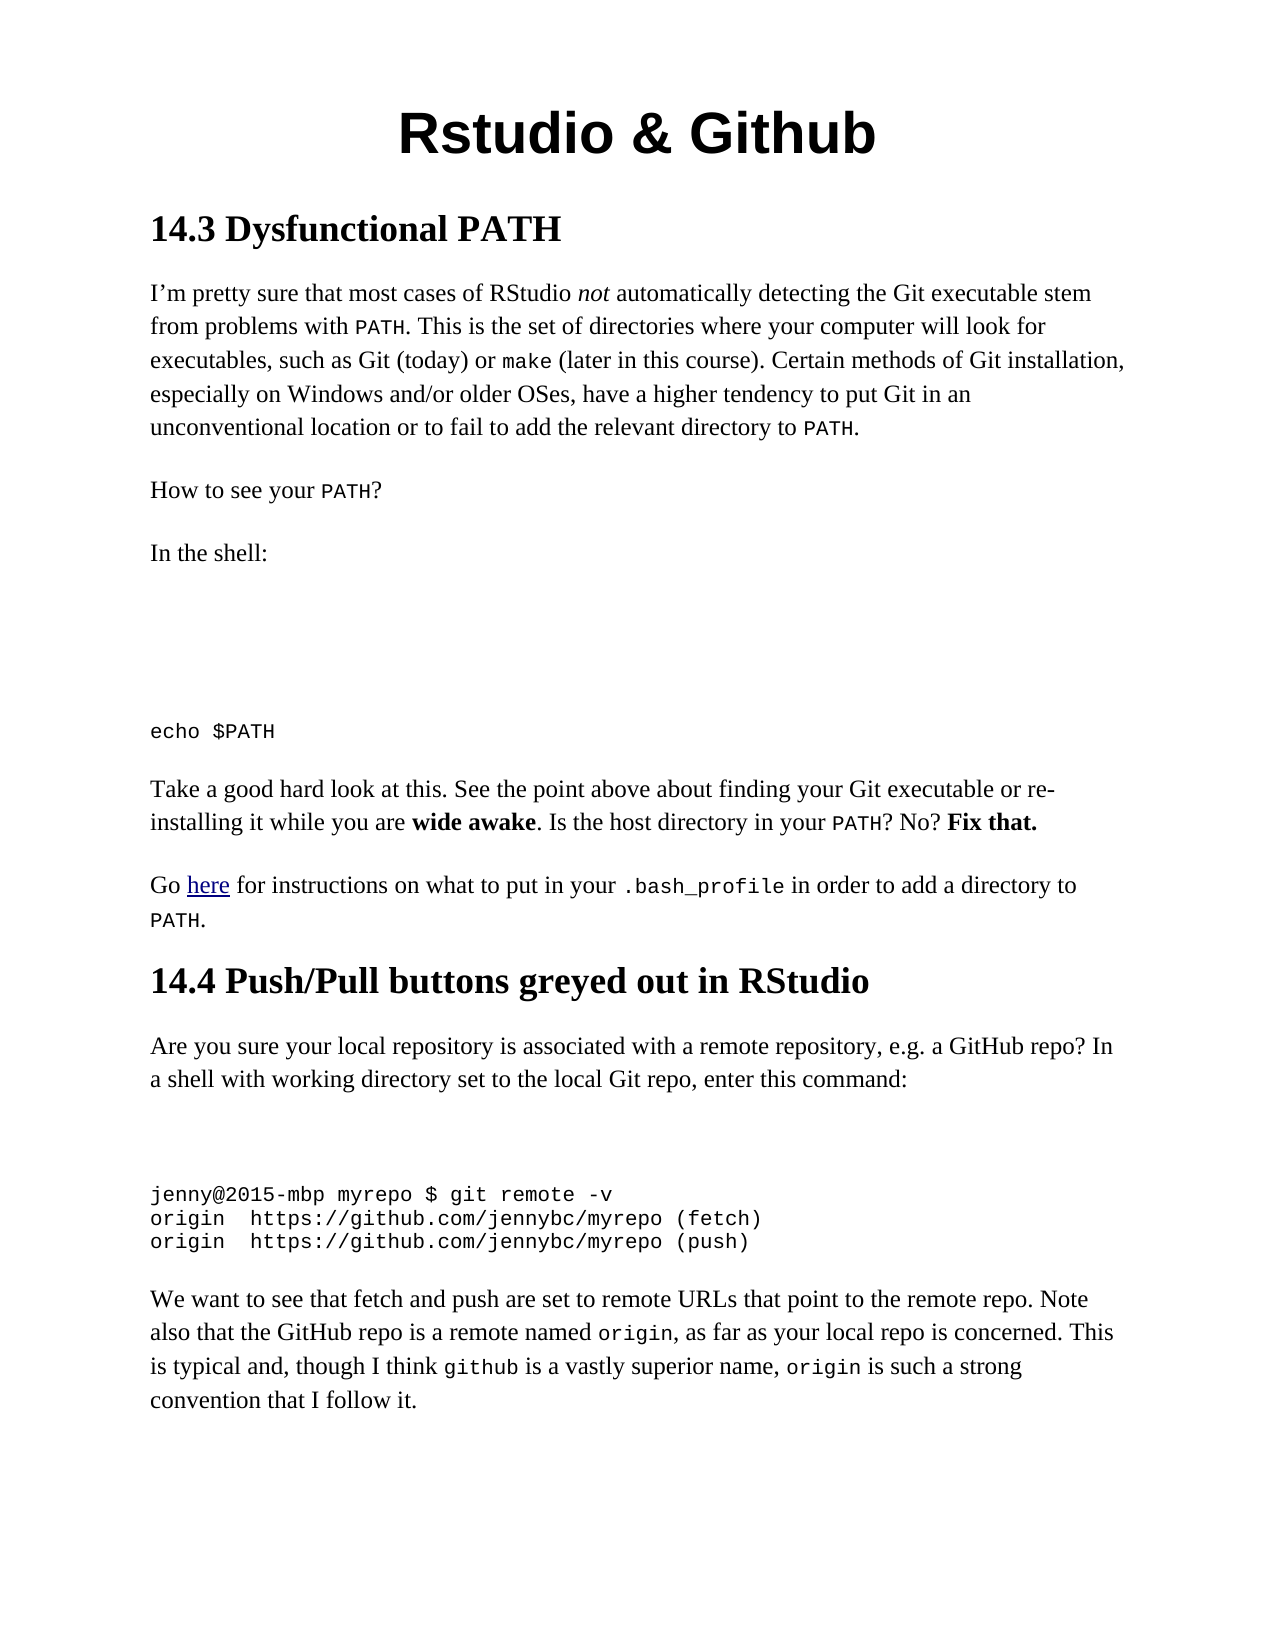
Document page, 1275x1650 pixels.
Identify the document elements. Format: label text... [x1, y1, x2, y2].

text I’m pretty sure that most cases of RStudio not automatically detecting the Git executable stem from problems with PATH. This is the set of directories where your computer will look for executables, such as Git (today) or make (later in this course). Certain methods of Git installation, especially on Windows and/or older OSes, have a higher tendency to put Git in an unconventional location or to fail to add the relevant directory to PATH. [150, 278, 1125, 442]
text origin https://github.com/jennybc/myrepo (fetch) [150, 1208, 1125, 1231]
text Take a good hard look at this. See the point above about finding your Git executable or re-installing it while you are wide awake. Is the host directory in your PATH? No? Fix that. [150, 774, 1125, 837]
subtitle 14.3 Dysfunctional PATH [150, 206, 1125, 249]
text How to see your PATH? [150, 475, 1125, 505]
text jenny@2015-mbp myrepo $ git remote -v [150, 1184, 1125, 1208]
text Go here for instructions on what to put in your .bash_profile in order to add a directory to PATH. [150, 870, 1125, 933]
text echo $PATH [150, 721, 1125, 744]
subtitle 14.4 Push/Pull buttons greyed out in RStudio [150, 958, 1125, 1002]
text origin https://github.com/jennybc/myrepo (push) [150, 1231, 1125, 1255]
text Are you sure your local repository is associated with a remote repository, e.g. a GitHub repo? In a shell with working directory set to the local Git repo, enter this command: [150, 1031, 1125, 1093]
text We want to see that fetch and push are set to remote URLs that point to the remote repo. Note also that the GitHub repo is a remote named origin, as far as your local repo is concerned. This is typical and, though I think github is a vastly superior name, origin is such a strong convention that I follow it. [150, 1284, 1125, 1414]
text In the shell: [150, 538, 1125, 567]
